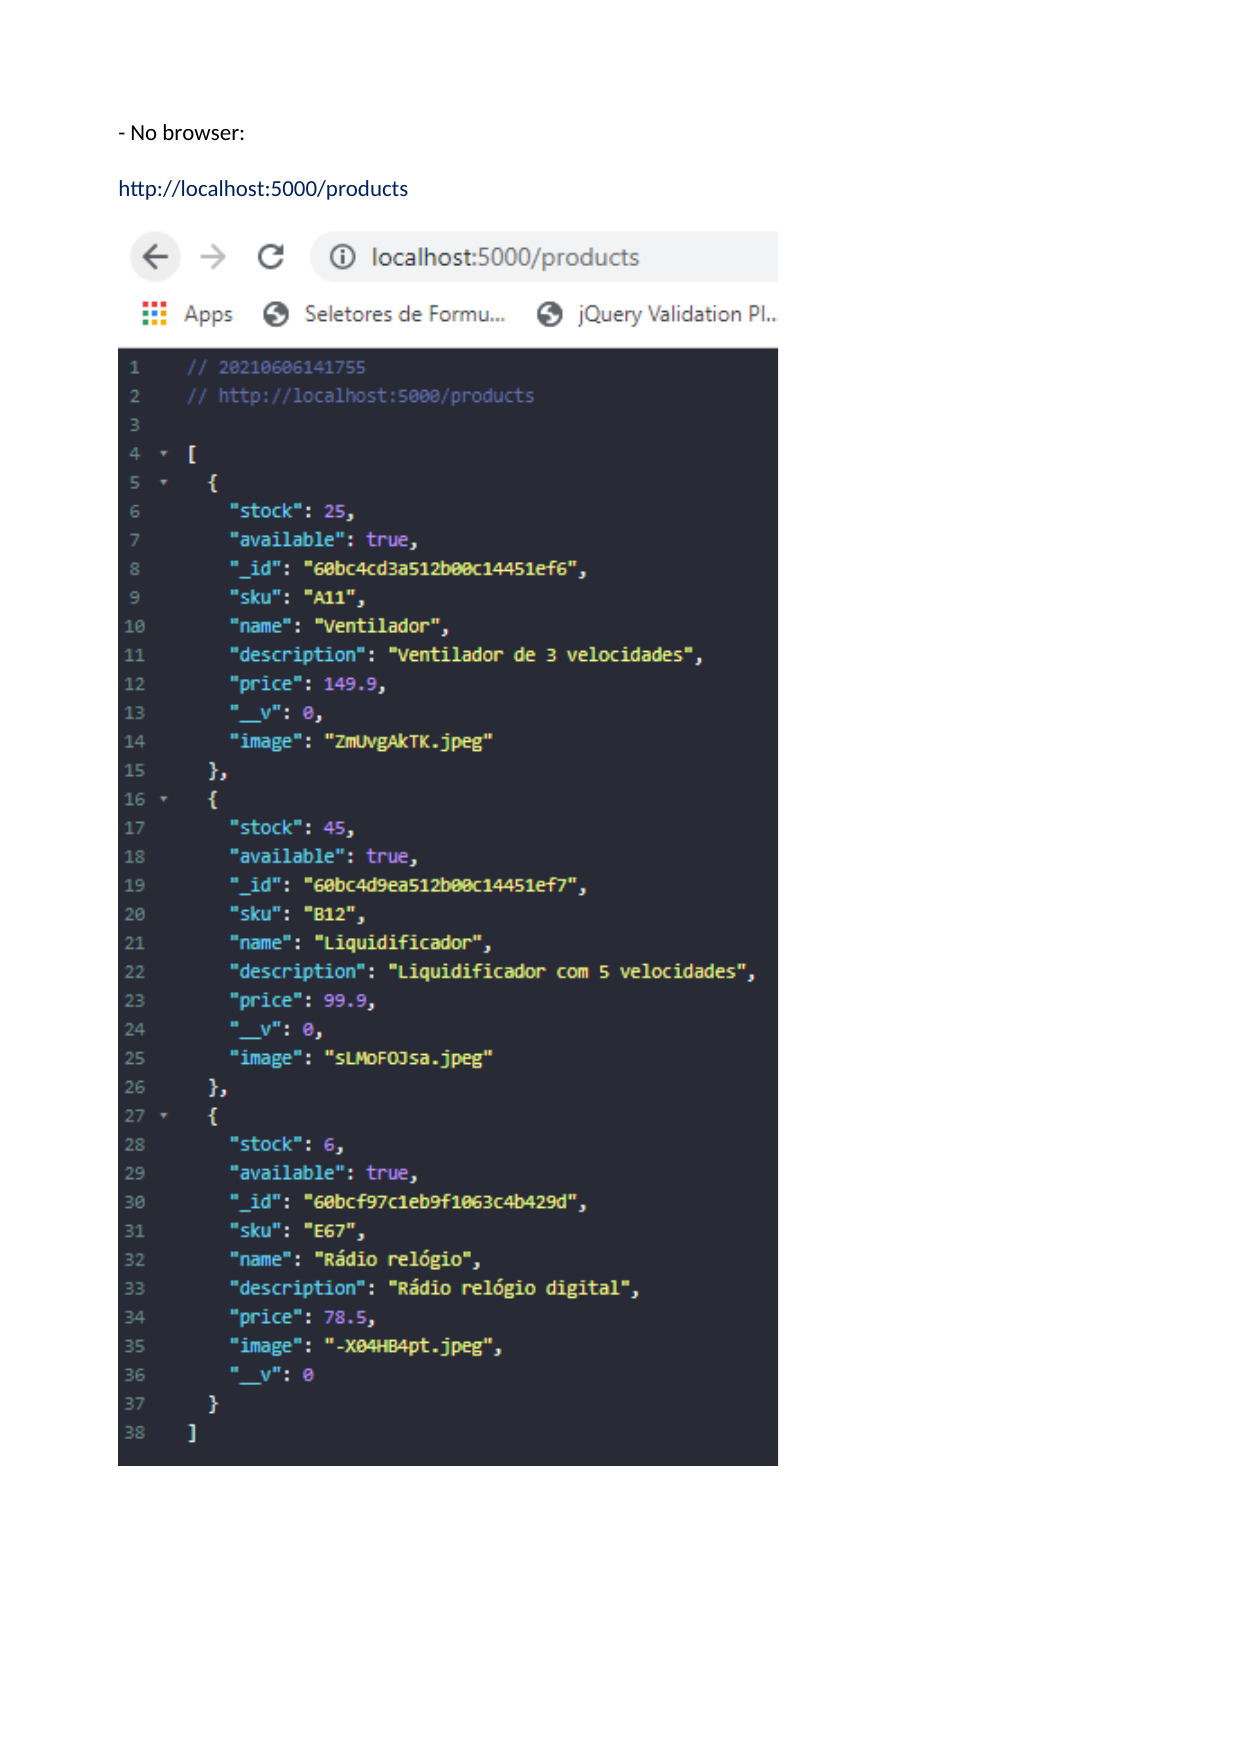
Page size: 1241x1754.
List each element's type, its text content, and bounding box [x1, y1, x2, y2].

picture [118, 230, 779, 1466]
text - No browser: [118, 118, 1122, 146]
text http://localhost:5000/products [118, 174, 1122, 202]
